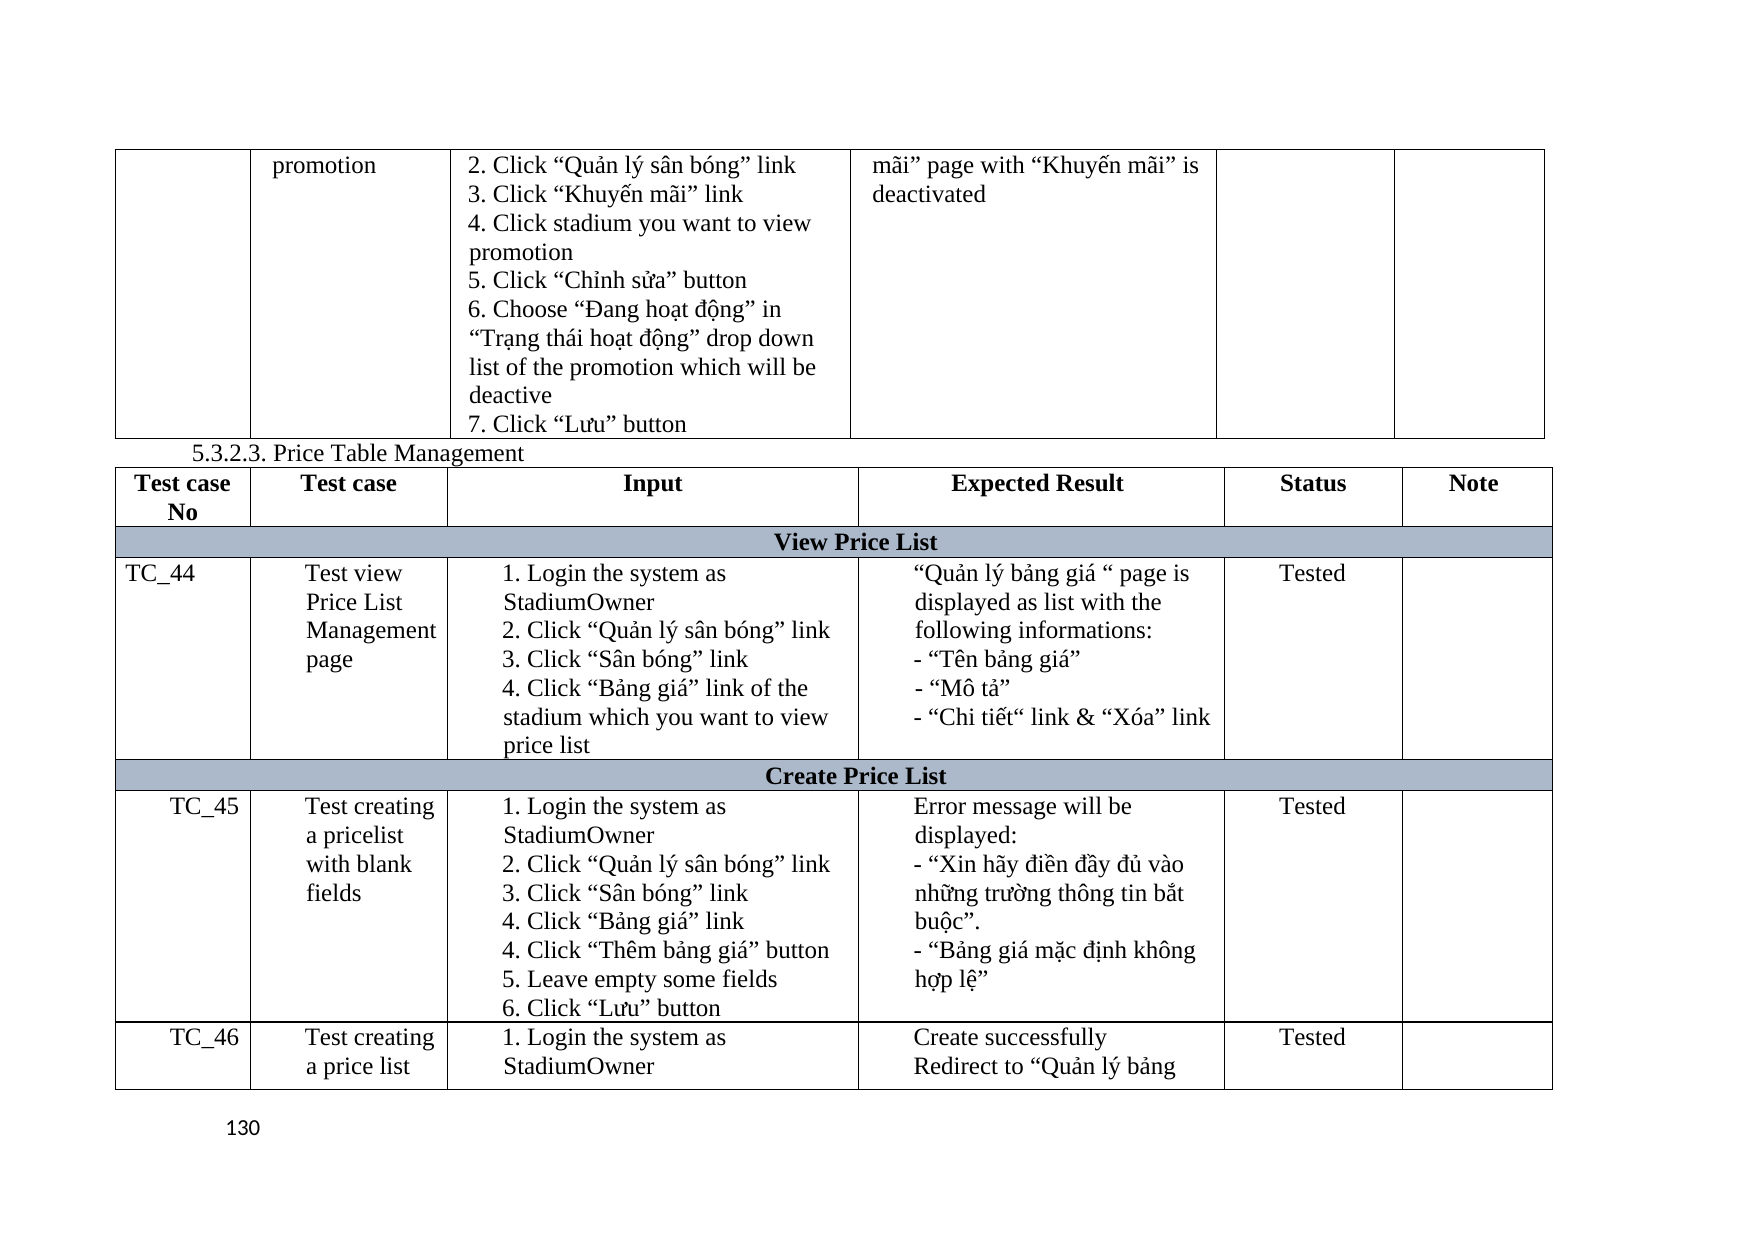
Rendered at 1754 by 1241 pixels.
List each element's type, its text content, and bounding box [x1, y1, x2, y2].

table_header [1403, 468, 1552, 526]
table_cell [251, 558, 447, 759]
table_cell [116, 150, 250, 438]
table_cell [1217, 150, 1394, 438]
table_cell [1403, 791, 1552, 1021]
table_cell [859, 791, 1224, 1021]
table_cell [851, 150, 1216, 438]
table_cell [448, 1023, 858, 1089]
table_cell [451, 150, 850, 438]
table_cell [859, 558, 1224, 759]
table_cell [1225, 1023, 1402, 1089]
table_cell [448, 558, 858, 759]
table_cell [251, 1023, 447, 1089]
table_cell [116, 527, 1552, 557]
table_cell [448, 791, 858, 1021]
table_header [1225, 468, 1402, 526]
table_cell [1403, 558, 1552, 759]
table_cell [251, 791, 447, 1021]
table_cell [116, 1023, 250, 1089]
subtitle Price Table Management [192, 439, 1604, 467]
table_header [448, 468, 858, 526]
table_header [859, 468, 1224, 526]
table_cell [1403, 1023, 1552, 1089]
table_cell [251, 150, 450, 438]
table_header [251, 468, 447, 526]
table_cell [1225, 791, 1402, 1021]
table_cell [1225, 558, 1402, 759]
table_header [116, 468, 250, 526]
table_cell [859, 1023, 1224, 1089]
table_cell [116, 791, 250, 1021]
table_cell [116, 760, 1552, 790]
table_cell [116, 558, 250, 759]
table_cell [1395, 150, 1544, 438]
